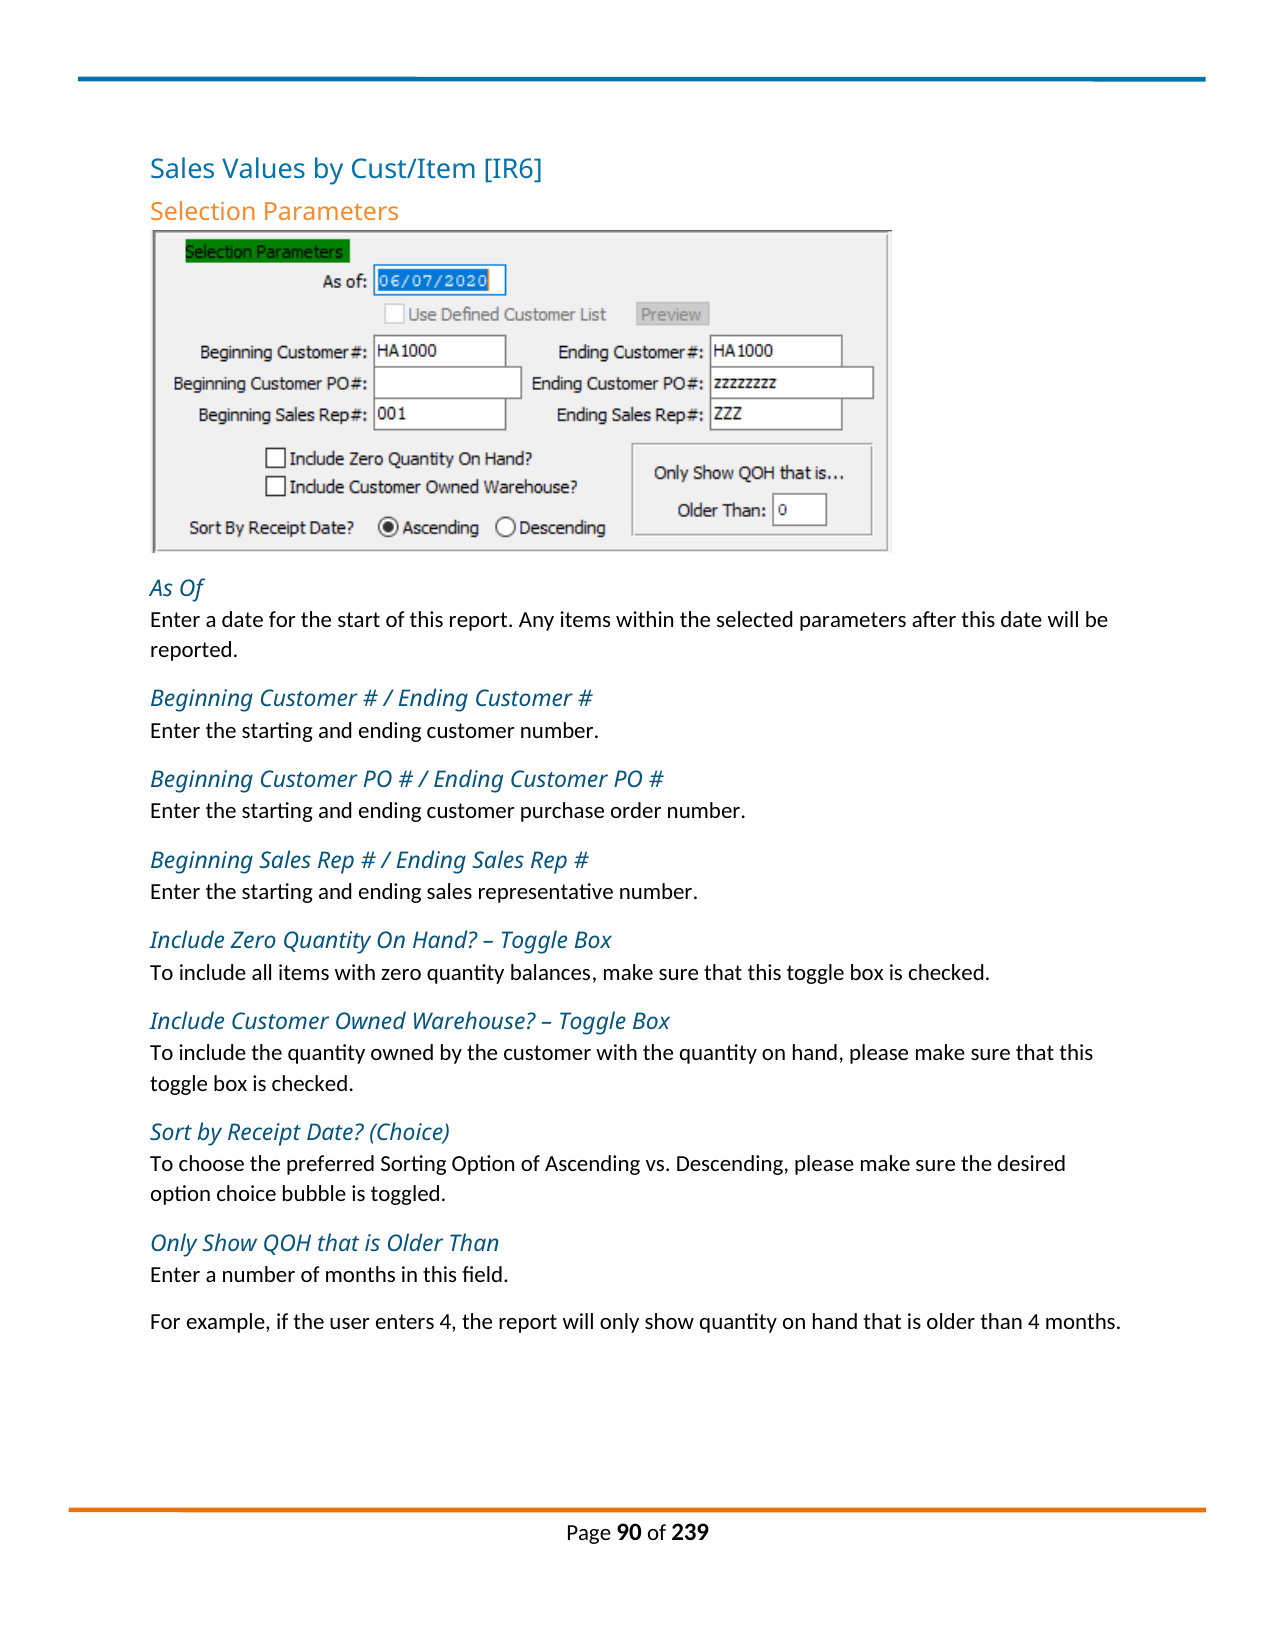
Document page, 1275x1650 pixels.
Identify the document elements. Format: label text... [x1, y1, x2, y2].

subtitle Beginning Customer PO # / Ending Customer PO # [150, 763, 1125, 794]
text Enter a date for the start of this report. Any items within the selected parameters after this date will be reported. [150, 605, 1125, 663]
subtitle Sort by Receipt Date? (Choice) [150, 1116, 1125, 1147]
text To include the quantity owned by the customer with the quantity on hand, please make sure that this toggle box is checked. [150, 1038, 1125, 1097]
subtitle As Of [150, 571, 1125, 603]
subtitle Beginning Sales Rep # / Ending Sales Rep # [150, 843, 1125, 875]
subtitle Beginning Customer # / Ending Customer # [150, 682, 1125, 713]
text Enter a number of months in this field. [150, 1260, 1125, 1288]
text For example, if the user enters 4, the report will only show quantity on hand that is older than 4 months. [150, 1307, 1125, 1335]
text To choose the preferred Sorting Option of Ascending vs. Descending, please make sure the desired option choice bubble is toggled. [150, 1149, 1125, 1208]
picture [150, 230, 893, 553]
subtitle Include Zero Quantity On Hand? – Toggle Box [150, 924, 1125, 955]
text Enter the starting and ending customer purchase order number. [150, 797, 1125, 825]
text Enter the starting and ending sales representative number. [150, 877, 1125, 905]
text To include all items with zero quantity balances, make sure that this toggle box is checked. [150, 958, 1125, 986]
text Enter the starting and ending customer number. [150, 716, 1125, 744]
subtitle Selection Parameters [150, 194, 1125, 228]
subtitle Only Show QOH that is Older Than [150, 1226, 1125, 1258]
subtitle Sales Values by Cust/Item [IR6] [150, 150, 1125, 187]
subtitle Include Customer Owned Warehouse? – Toggle Box [150, 1005, 1125, 1036]
